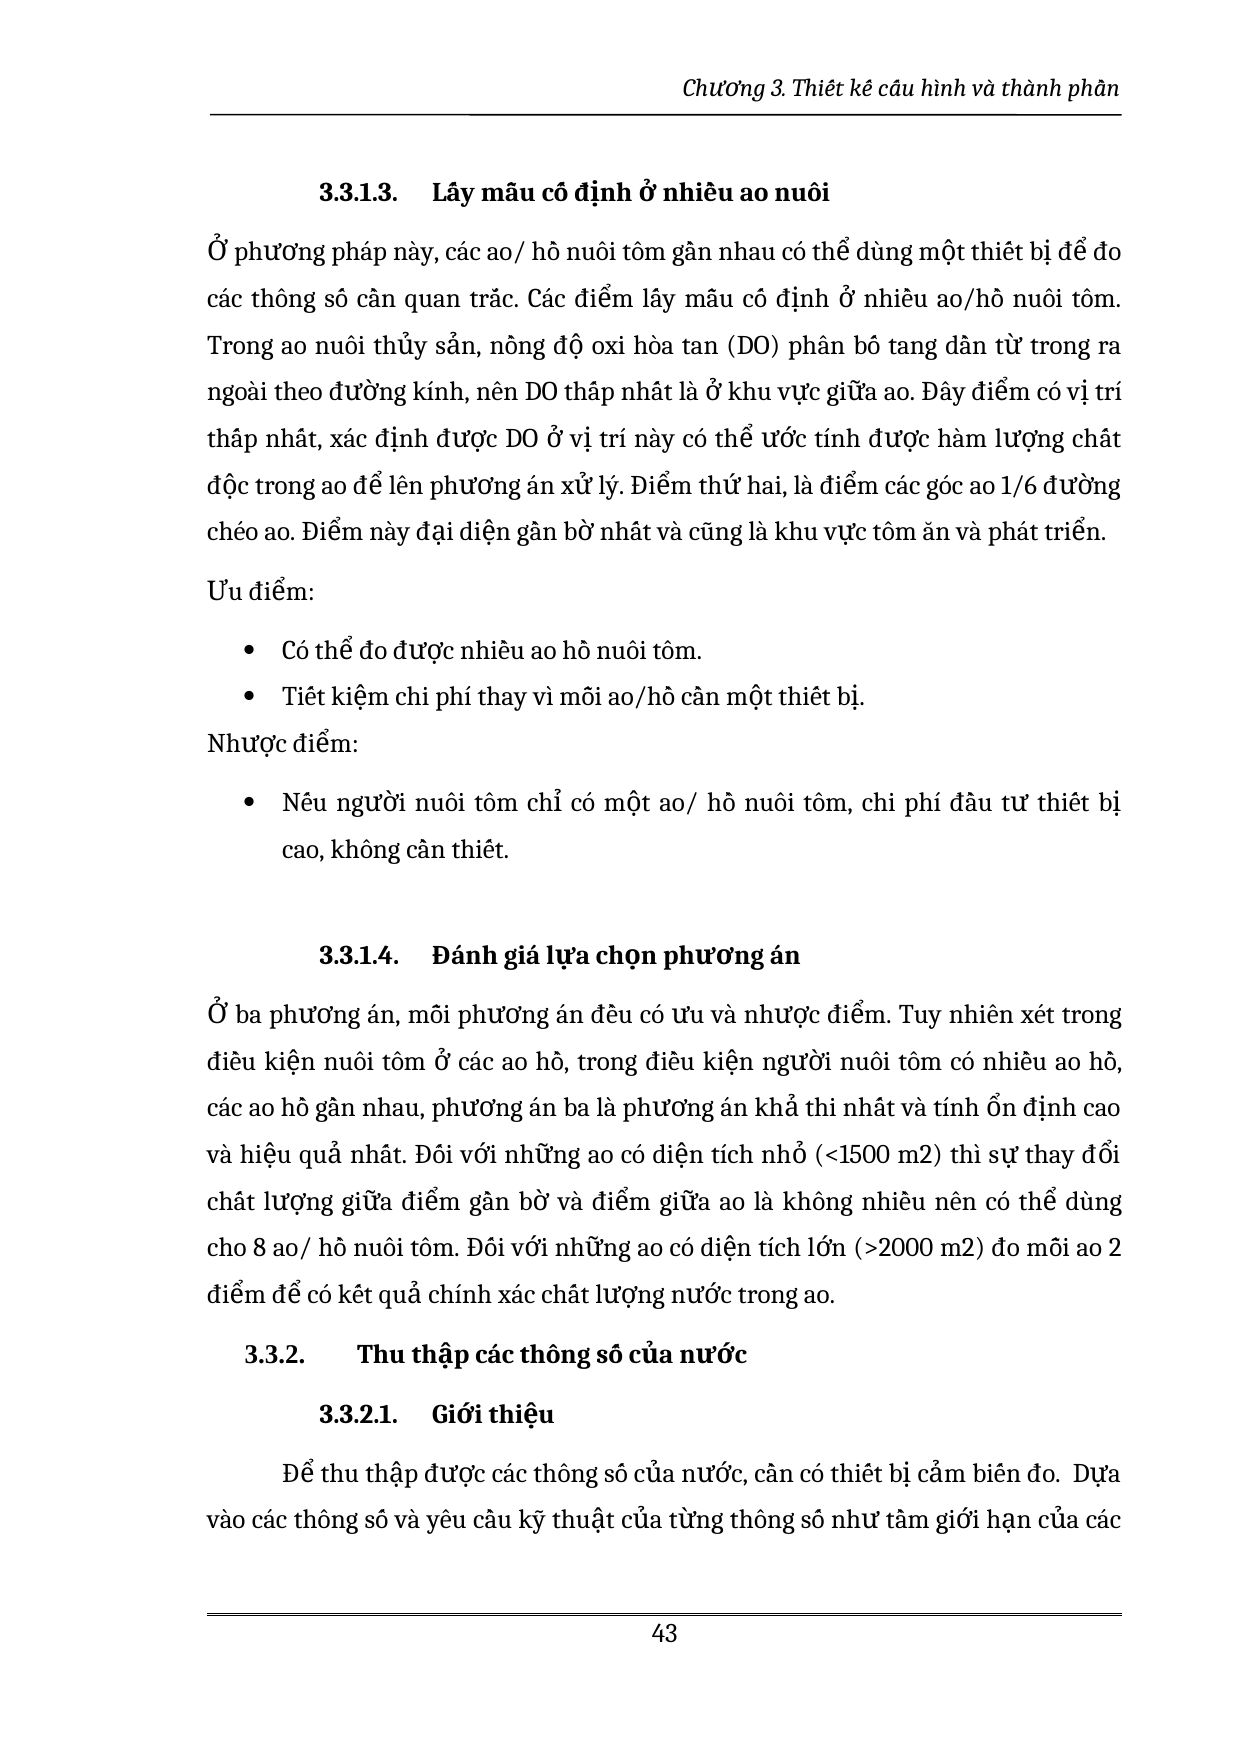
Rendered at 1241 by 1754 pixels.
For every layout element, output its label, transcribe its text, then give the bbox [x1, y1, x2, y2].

text Ưu điểm: [207, 576, 1122, 607]
subtitle Thu thập các thông số của nước [244, 1338, 1122, 1370]
subtitle Giới thiệu [319, 1399, 1122, 1430]
text Ở ba phương án, mỗi phương án đều có ưu và nhược điểm. Tuy nhiên xét trong điều kiện nuôi tôm ở các ao hồ, trong điều kiện người nuôi tôm có nhiều ao hồ, các ao hồ gần nhau, phương án ba là phương án khả thi nhất và tính ổn định cao và hiệu quả nhất. Đối với những ao có diện tích nhỏ (<1500 m2) thì sự thay đổi chất lượng giữa điểm gần bờ và điểm giữa ao là không nhiều nên có thể dùng cho 8 ao/ hồ nuôi tôm. Đối với những ao có diện tích lớn (>2000 m2) đo mỗi ao 2 điểm để có kết quả chính xác chất lượng nước trong ao. [207, 999, 1122, 1310]
subtitle Đánh giá lựa chọn phương án [319, 940, 1122, 971]
list Có thể đo được nhiều ao hồ nuôi tôm. [244, 635, 1122, 666]
list Tiết kiệm chi phí thay vì mỗi ao/hồ cần một thiết bị. [244, 681, 1122, 712]
text Nhược điểm: [207, 728, 1122, 759]
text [207, 1458, 1122, 1536]
text Ở phương pháp này, các ao/ hồ nuôi tôm gần nhau có thể dùng một thiết bị để đo các thông số cần quan trắc. Các điểm lấy mẫu cố định ở nhiều ao/hồ nuôi tôm. Trong ao nuôi thủy sản, nồng độ oxi hòa tan (DO) phân bố tang dần từ trong ra ngoài theo đường kính, nên DO thấp nhất là ở khu vực giữa ao. Đây điểm có vị trí thấp nhất, xác định được DO ở vị trí này có thể ước tính được hàm lượng chất độc trong ao để lên phương án xử lý. Điểm thứ hai, là điểm các góc ao 1/6 đường chéo ao. Điểm này đại diện gần bờ nhất và cũng là khu vực tôm ăn và phát triển. [207, 236, 1122, 547]
subtitle Lấy mẫu cố định ở nhiều ao nuôi [319, 177, 1122, 208]
list Nếu người nuôi tôm chỉ có một ao/ hồ nuôi tôm, chi phí đầu tư thiết bị cao, không cần thiết. [244, 787, 1122, 865]
